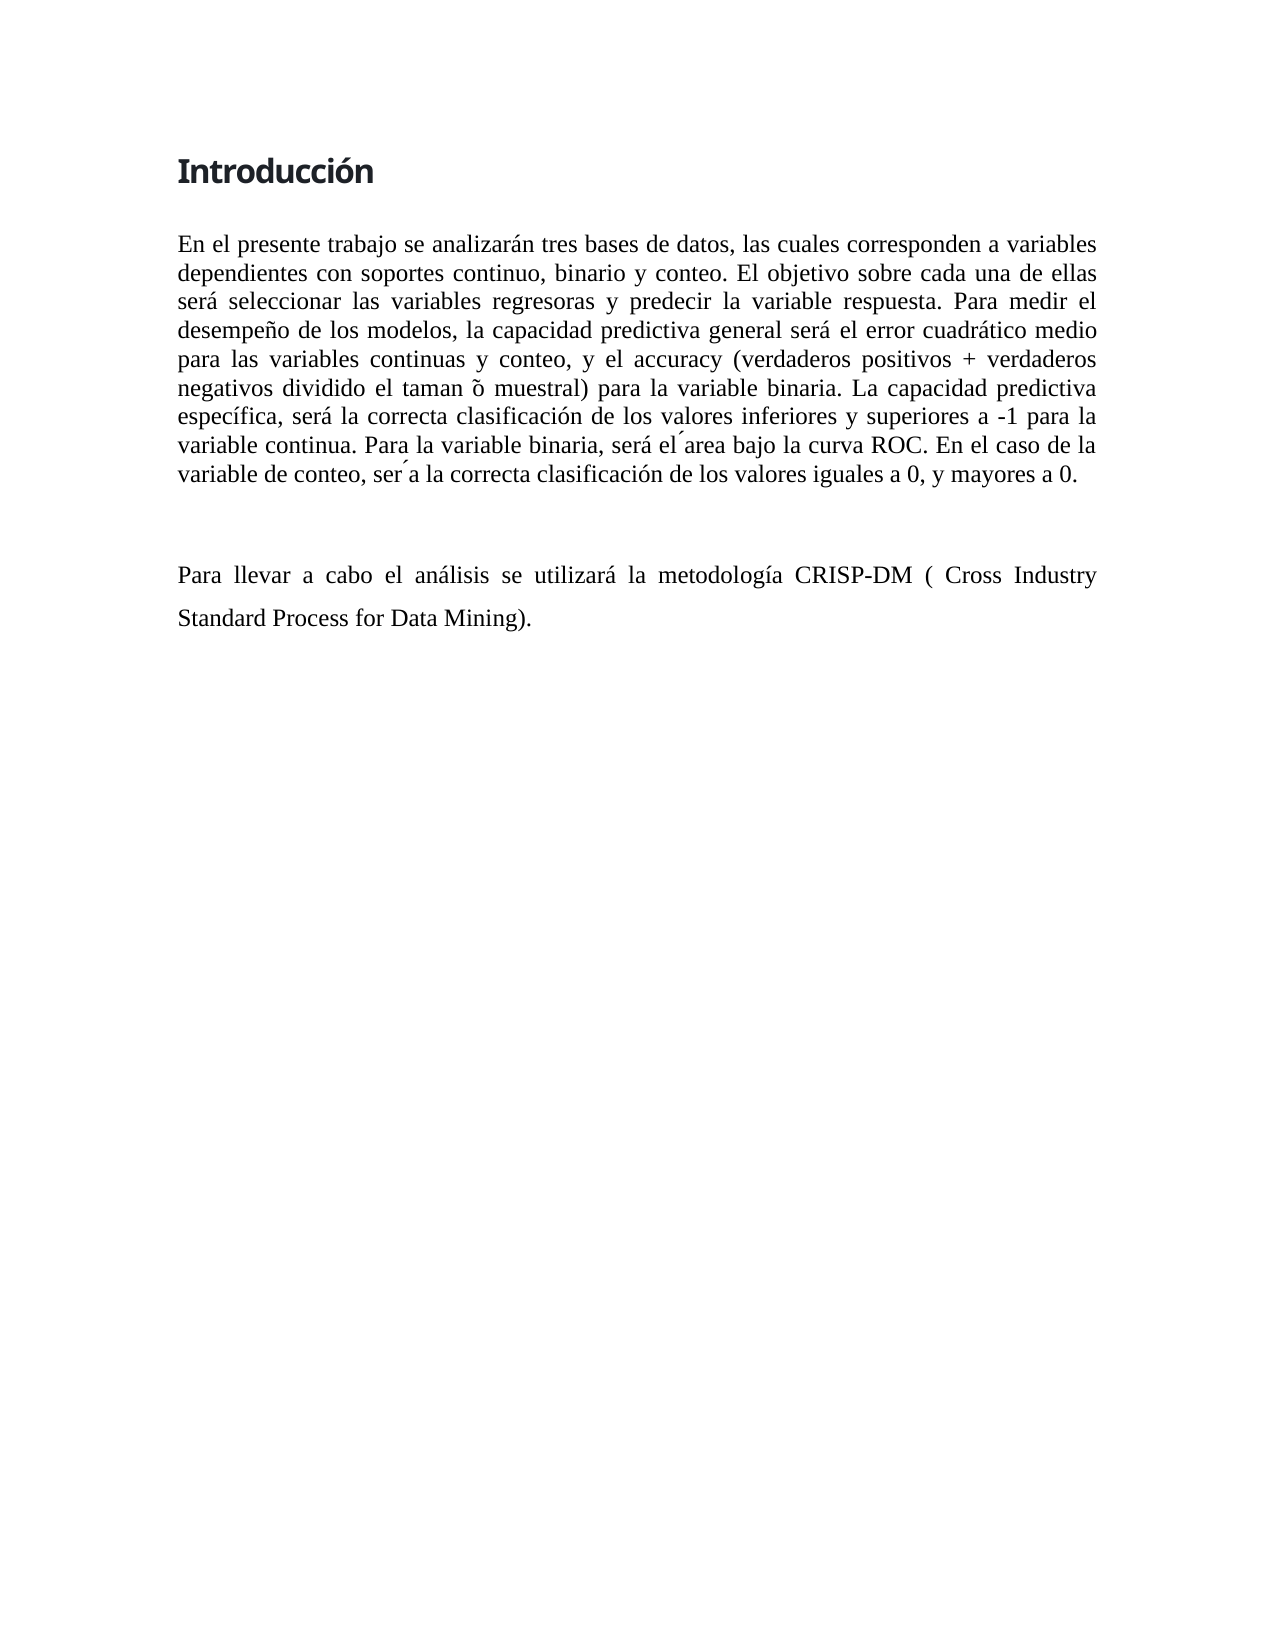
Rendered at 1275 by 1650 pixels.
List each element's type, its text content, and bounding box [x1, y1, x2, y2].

subtitle Introducción [177, 148, 1098, 193]
text En el presente trabajo se analizarán tres bases de datos, las cuales corresponden a variables dependientes con soportes continuo, binario y conteo. El objetivo sobre cada una de ellas será seleccionar las variables regresoras y predecir la variable respuesta. Para medir el desempeño de los modelos, la capacidad predictiva general será el error cuadrático medio para las variables continuas y conteo, y el accuracy (verdaderos positivos + verdaderos negativos dividido el taman ̃o muestral) para la variable binaria. La capacidad predictiva específica, será la correcta clasificación de los valores inferiores y superiores a -1 para la variable continua. Para la variable binaria, será el ́area bajo la curva ROC. En el caso de la variable de conteo, ser ́a la correcta clasificación de los valores iguales a 0, y mayores a 0. [177, 229, 1098, 488]
text Para llevar a cabo el análisis se utilizará la metodología CRISP-DM ( Cross Industry Standard Process for Data Mining). [177, 560, 1098, 632]
